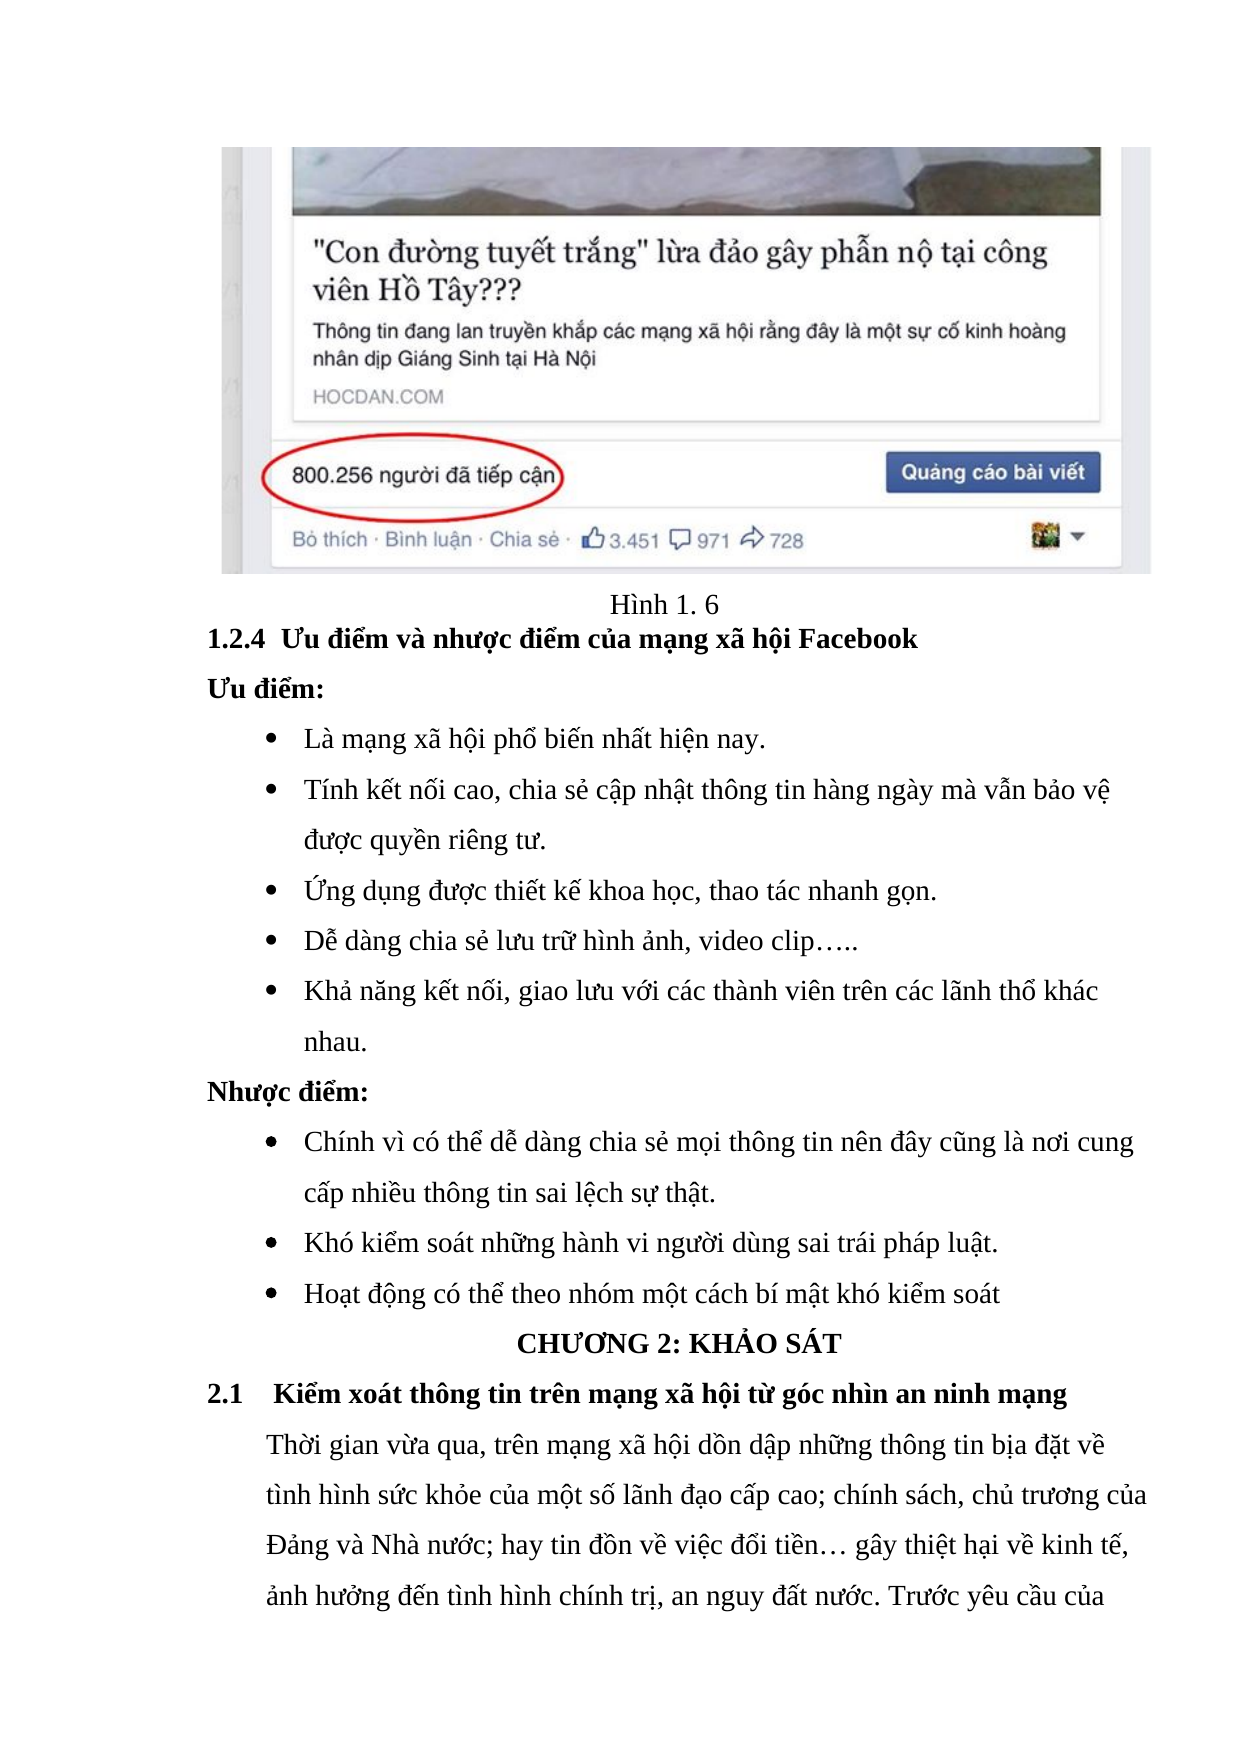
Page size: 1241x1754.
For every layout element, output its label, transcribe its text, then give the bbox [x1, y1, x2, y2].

text Nhược điểm: [207, 1074, 1152, 1108]
list Chính vì có thể dễ dàng chia sẻ mọi thông tin nên đây cũng là nơi cung cấp nhiều thông tin sai lệch sự thật. [266, 1124, 1152, 1208]
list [266, 1427, 1152, 1611]
list Khả năng kết nối, giao lưu với các thành viên trên các lãnh thổ khác nhau. [266, 973, 1152, 1057]
list Ưu điểm và nhược điểm của mạng xã hội Facebook [207, 621, 1152, 654]
subtitle CHƯƠNG 2: KHẢO SÁT [207, 1326, 1152, 1360]
picture [221, 147, 1162, 574]
list Dễ dàng chia sẻ lưu trữ hình ảnh, video clip….. [266, 923, 1152, 957]
list Ưu điểm: [207, 671, 1152, 705]
list Là mạng xã hội phổ biến nhất hiện nay. [266, 722, 1152, 755]
list Khó kiểm soát những hành vi người dùng sai trái pháp luật. [266, 1225, 1152, 1259]
list Ứng dụng được thiết kế khoa học, thao tác nhanh gọn. [266, 873, 1152, 906]
list Kiểm xoát thông tin trên mạng xã hội từ góc nhìn an ninh mạng [207, 1376, 1152, 1410]
list Hoạt động có thể theo nhóm một cách bí mật khó kiểm soát [266, 1276, 1152, 1309]
list Tính kết nối cao, chia sẻ cập nhật thông tin hàng ngày mà vẫn bảo vệ được quyền riêng tư. [266, 772, 1152, 856]
